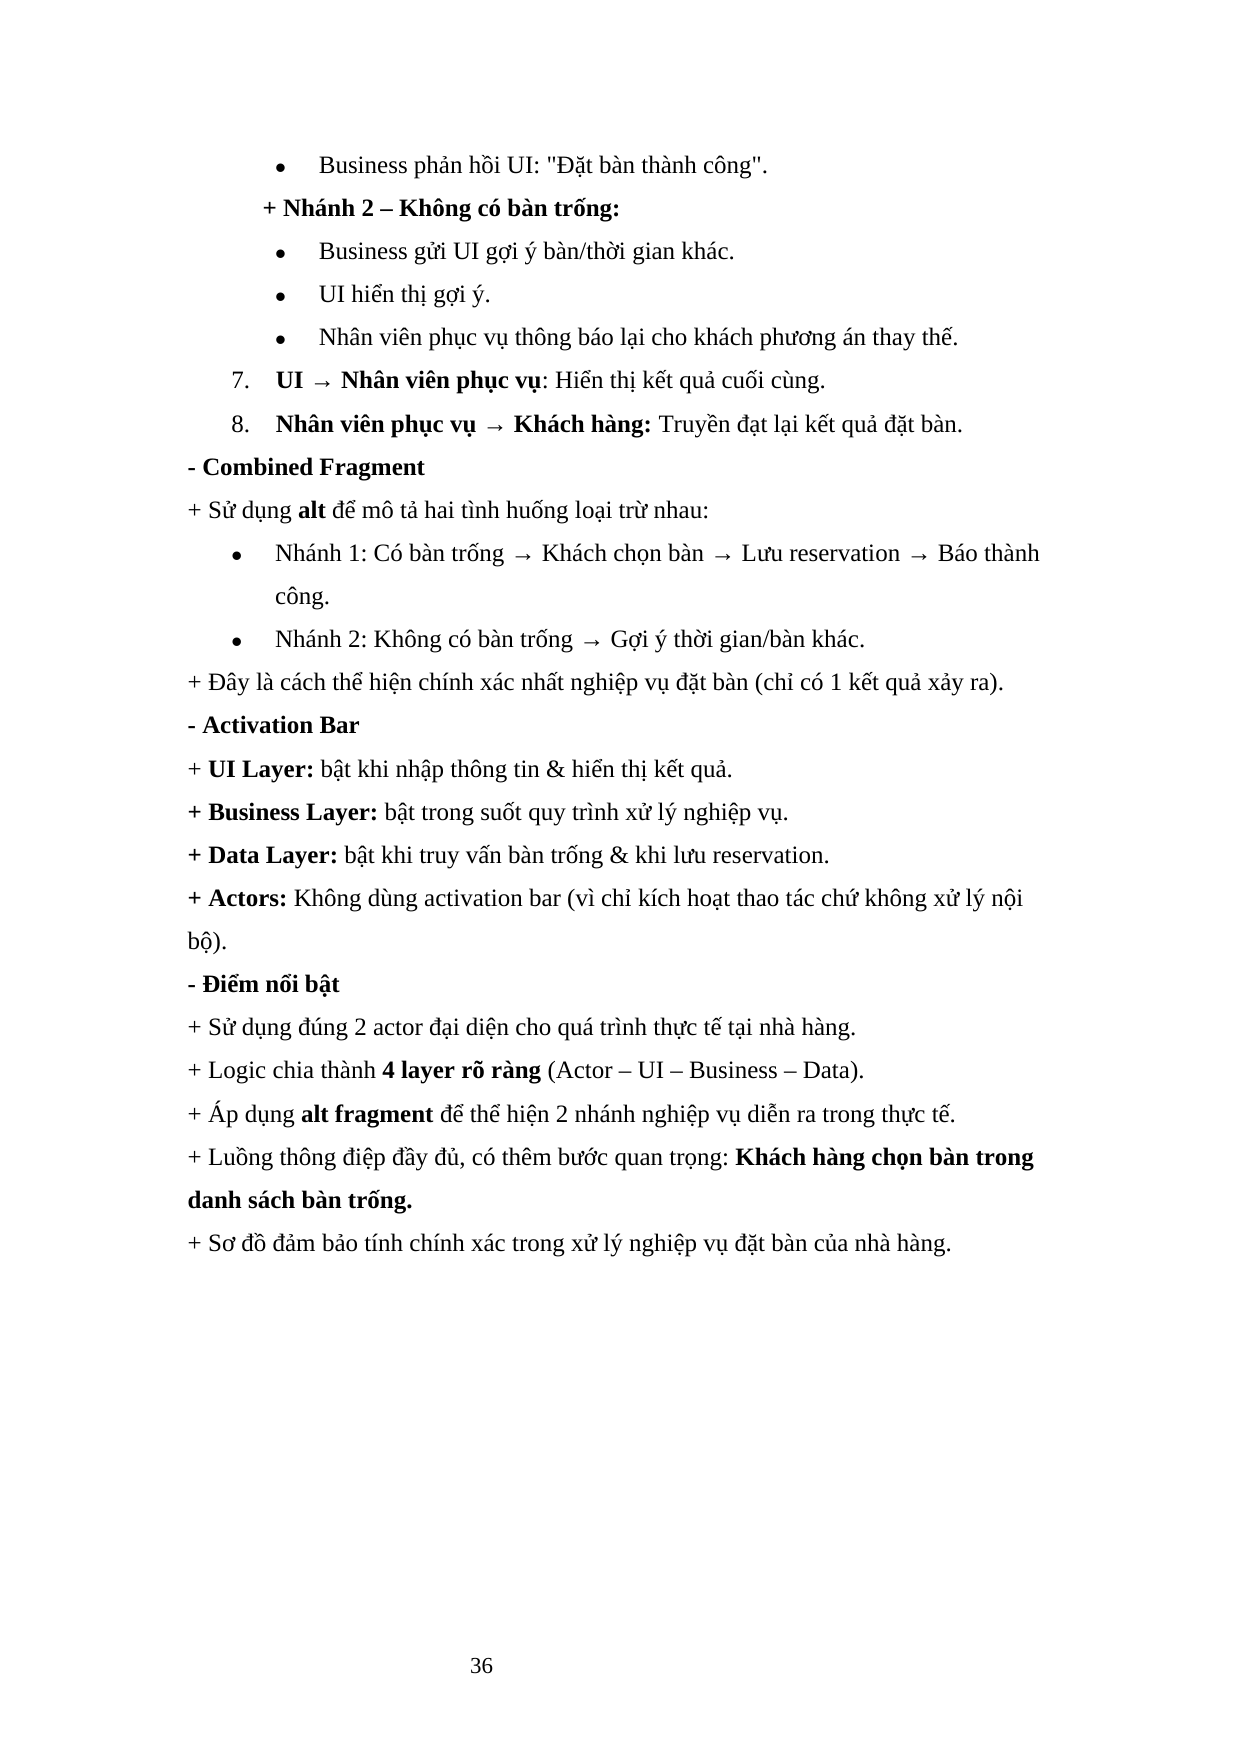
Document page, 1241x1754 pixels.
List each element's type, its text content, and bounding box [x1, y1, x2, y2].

text + Actors: Không dùng activation bar (vì chỉ kích hoạt thao tác chứ không xử lý nội bộ). [187, 883, 1053, 955]
text + UI Layer: bật khi nhập thông tin & hiển thị kết quả. [187, 754, 1053, 782]
list Nhân viên phục vụ → Khách hàng: Truyền đạt lại kết quả đặt bàn. [231, 409, 1053, 437]
text + Business Layer: bật trong suốt quy trình xử lý nghiệp vụ. [187, 797, 1053, 826]
text + Sử dụng alt để mô tả hai tình huống loại trừ nhau: [187, 495, 1053, 524]
text + Logic chia thành 4 layer rõ ràng (Actor – UI – Business – Data). [187, 1056, 1053, 1084]
text + Data Layer: bật khi truy vấn bàn trống & khi lưu reservation. [187, 840, 1053, 869]
list Business phản hồi UI: "Đặt bàn thành công". [275, 150, 1053, 179]
text + Áp dụng alt fragment để thể hiện 2 nhánh nghiệp vụ diễn ra trong thực tế. [187, 1099, 1053, 1127]
list Nhánh 1: Có bàn trống → Khách chọn bàn → Lưu reservation → Báo thành công. [231, 538, 1053, 610]
text + Đây là cách thể hiện chính xác nhất nghiệp vụ đặt bàn (chỉ có 1 kết quả xảy ra). [187, 667, 1053, 696]
list UI hiển thị gợi ý. [275, 279, 1053, 308]
list Business gửi UI gợi ý bàn/thời gian khác. [275, 236, 1053, 265]
text - Activation Bar [187, 711, 1053, 739]
list Nhánh 2: Không có bàn trống → Gợi ý thời gian/bàn khác. [231, 624, 1053, 653]
text + Sử dụng đúng 2 actor đại diện cho quá trình thực tế tại nhà hàng. [187, 1012, 1053, 1041]
text - Combined Fragment [187, 452, 1053, 481]
text + Luồng thông điệp đầy đủ, có thêm bước quan trọng: Khách hàng chọn bàn trong danh sách bàn trống. [187, 1142, 1053, 1214]
list UI → Nhân viên phục vụ: Hiển thị kết quả cuối cùng. [231, 366, 1053, 394]
text + Nhánh 2 – Không có bàn trống: [187, 193, 1053, 222]
text + Sơ đồ đảm bảo tính chính xác trong xử lý nghiệp vụ đặt bàn của nhà hàng. [187, 1228, 1053, 1257]
list Nhân viên phục vụ thông báo lại cho khách phương án thay thế. [275, 322, 1053, 351]
text - Điểm nổi bật [187, 969, 1053, 998]
